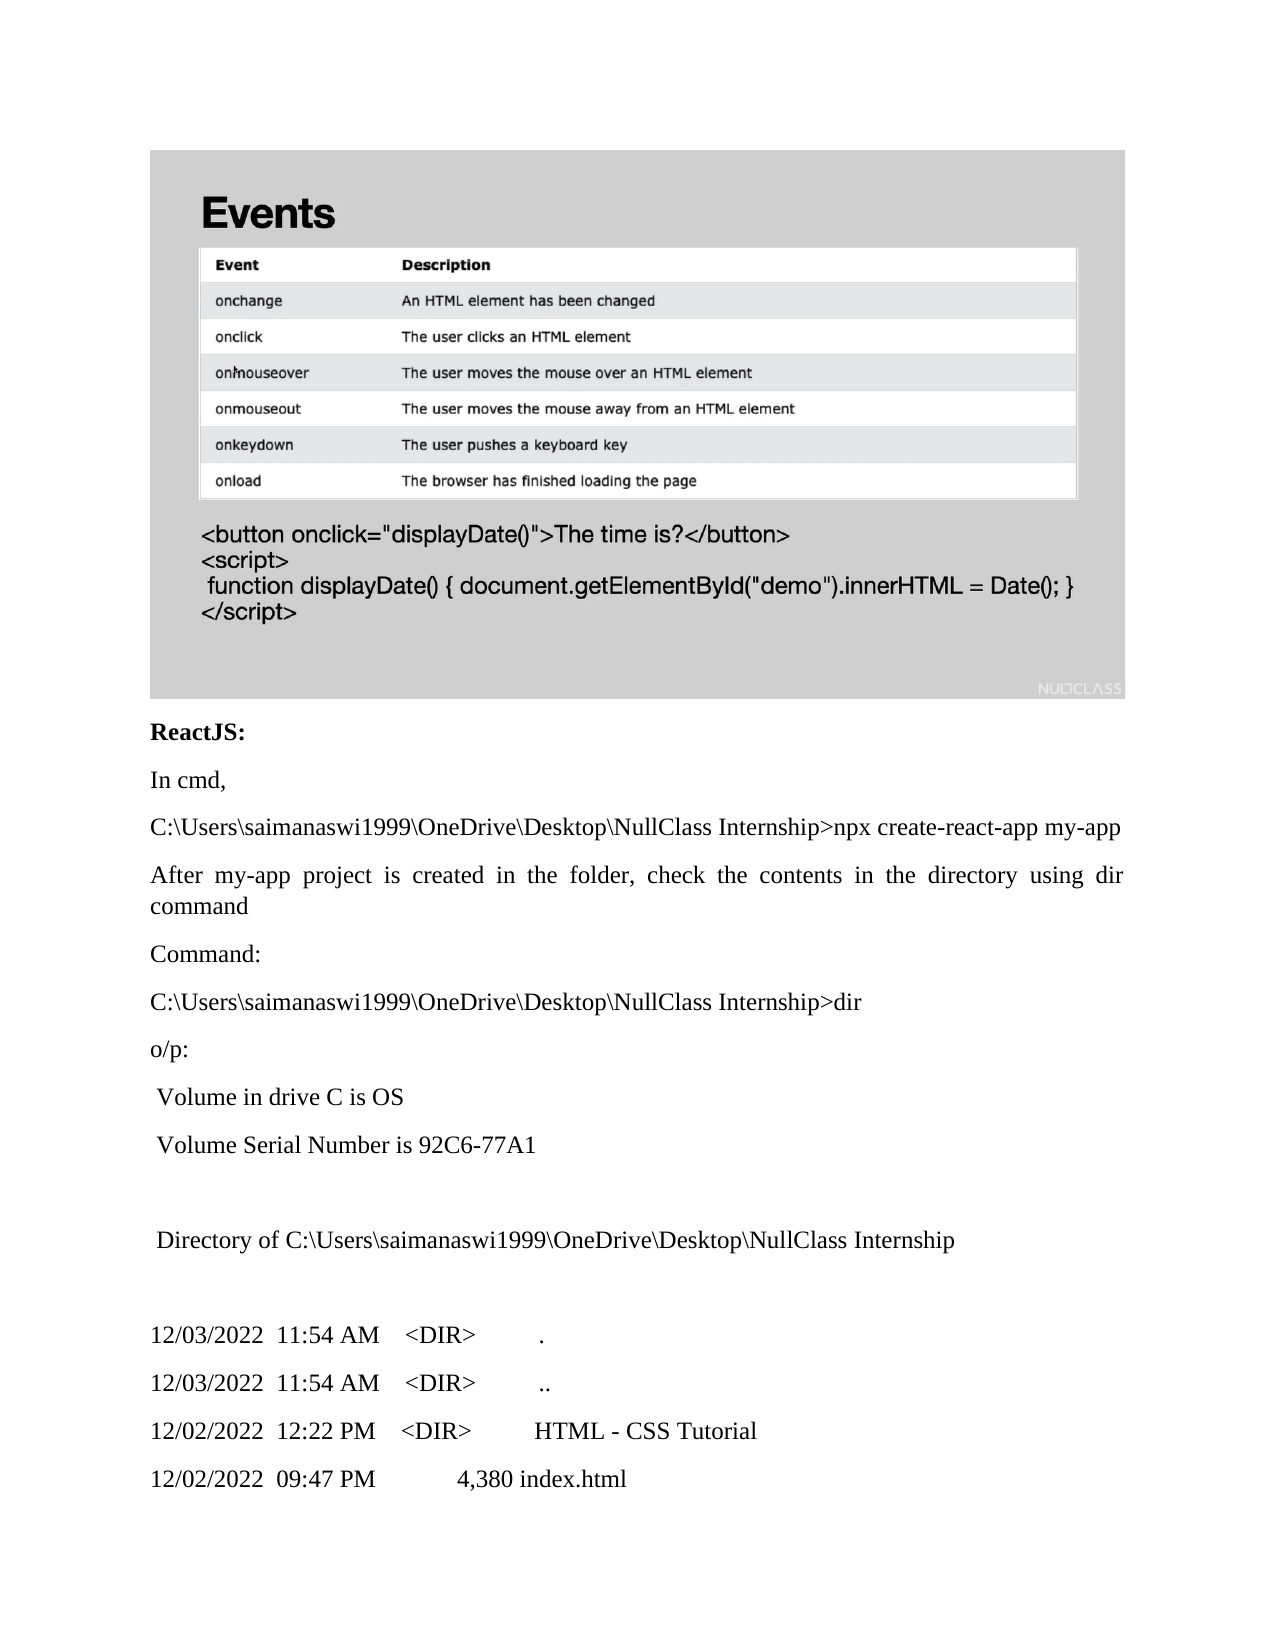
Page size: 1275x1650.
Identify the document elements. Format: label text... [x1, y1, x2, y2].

text Volume in drive C is OS [150, 1082, 1125, 1111]
picture [150, 150, 1125, 699]
text 12/03/2022 11:54 AM <DIR> . [150, 1321, 1125, 1349]
text C:\Users\saimanaswi1999\OneDrive\Desktop\NullClass Internship>npx create-react-app my-app [150, 812, 1125, 841]
text C:\Users\saimanaswi1999\OneDrive\Desktop\NullClass Internship>dir [150, 987, 1125, 1015]
text 12/02/2022 09:47 PM 4,380 index.html [150, 1464, 1125, 1492]
text o/p: [150, 1034, 1125, 1063]
text In cmd, [150, 765, 1125, 793]
text Command: [150, 939, 1125, 968]
text Directory of C:\Users\saimanaswi1999\OneDrive\Desktop\NullClass Internship [150, 1225, 1125, 1254]
text 12/03/2022 11:54 AM <DIR> .. [150, 1368, 1125, 1397]
text After my-app project is created in the folder, check the contents in the directory using dir command [150, 860, 1125, 920]
text Volume Serial Number is 92C6-77A1 [150, 1130, 1125, 1158]
text 12/02/2022 12:22 PM <DIR> HTML - CSS Tutorial [150, 1416, 1125, 1445]
text ReactJS: [150, 717, 1125, 746]
